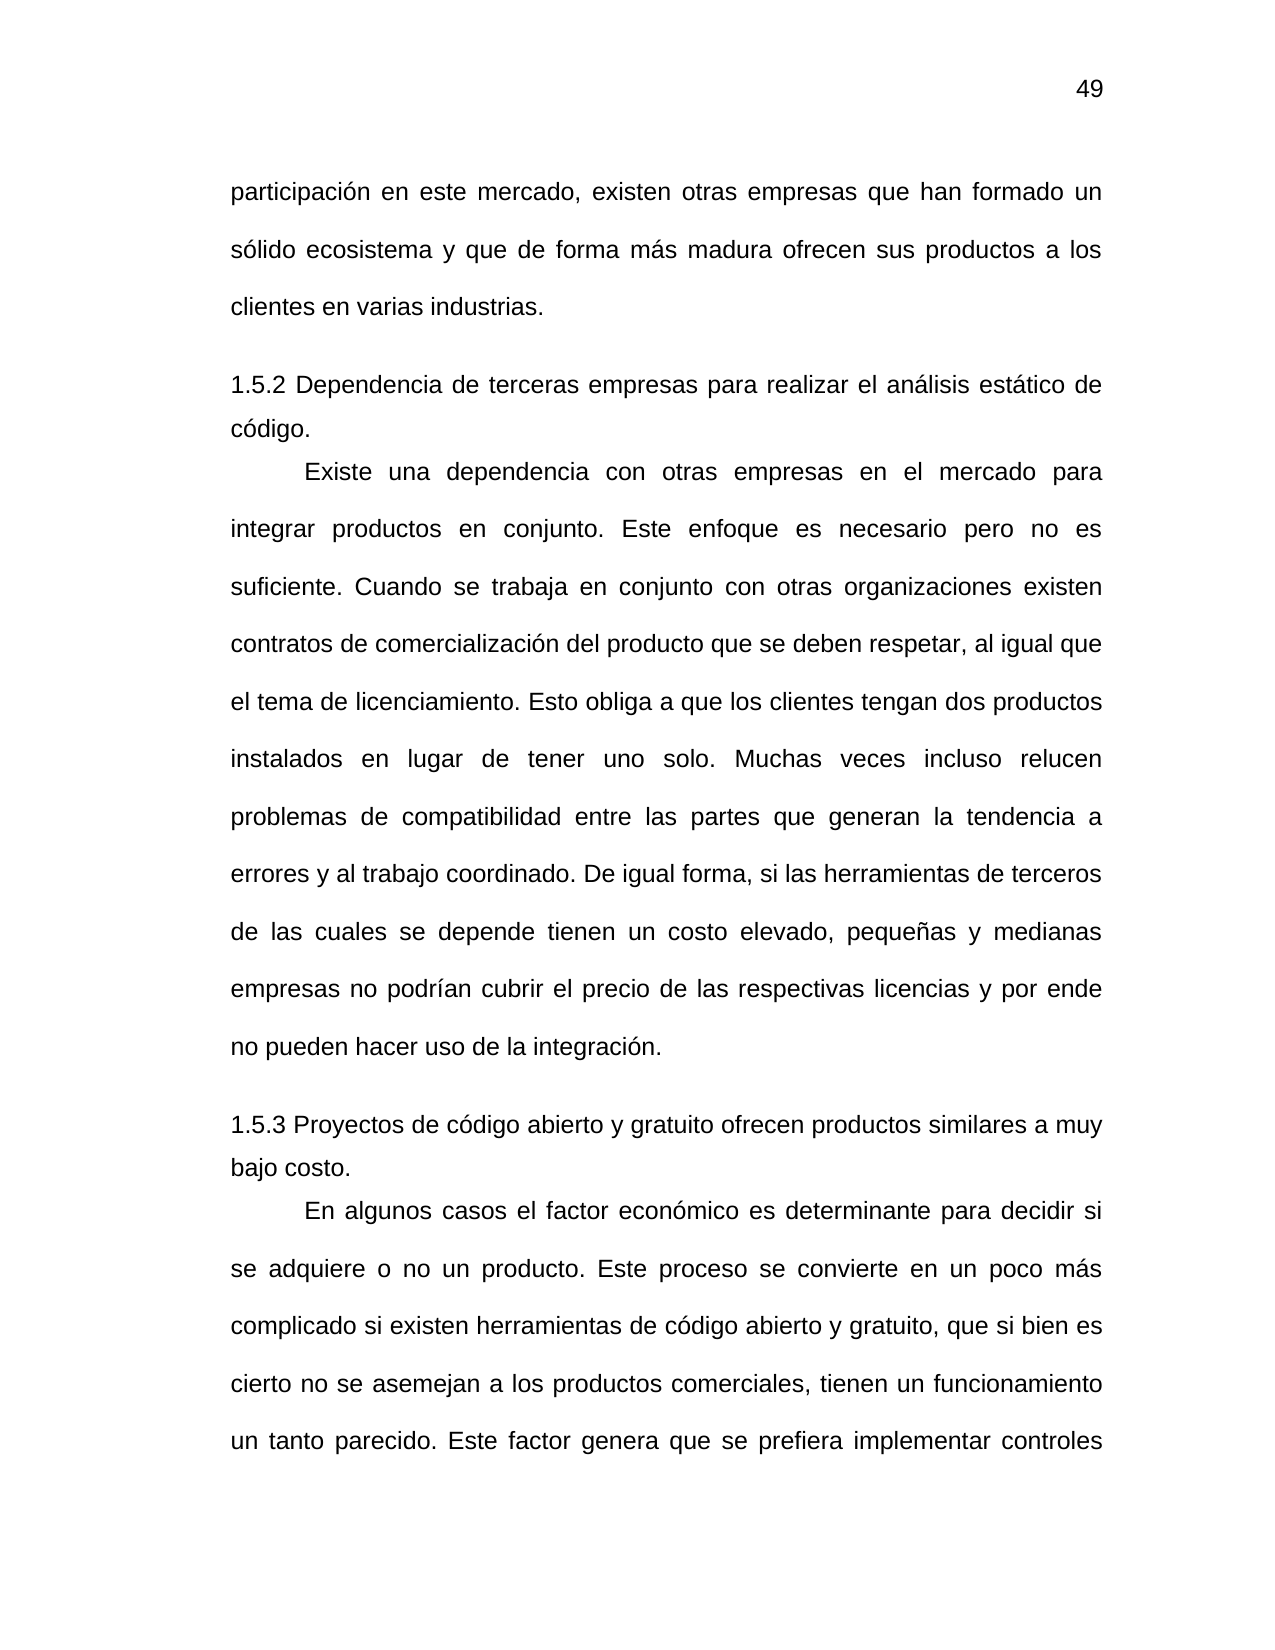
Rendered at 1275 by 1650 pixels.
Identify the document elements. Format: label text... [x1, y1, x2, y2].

text Existe una dependencia con otras empresas en el mercado para integrar productos en conjunto. Este enfoque es necesario pero no es suficiente. Cuando se trabaja en conjunto con otras organizaciones existen contratos de comercialización del producto que se deben respetar, al igual que el tema de licenciamiento. Esto obliga a que los clientes tengan dos productos instalados en lugar de tener uno solo. Muchas veces incluso relucen problemas de compatibilidad entre las partes que generan la tendencia a errores y al trabajo coordinado. De igual forma, si las herramientas de terceros de las cuales se depende tienen un costo elevado, pequeñas y medianas empresas no podrían cubrir el precio de las respectivas licencias y por ende no pueden hacer uso de la integración. [230, 457, 1104, 1061]
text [230, 1196, 1104, 1455]
subtitle 1.5.3 Proyectos de código abierto y gratuito ofrecen productos similares a muy bajo costo. [230, 1110, 1104, 1182]
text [230, 177, 1104, 321]
subtitle 1.5.2 Dependencia de terceras empresas para realizar el análisis estático de código. [230, 371, 1104, 442]
